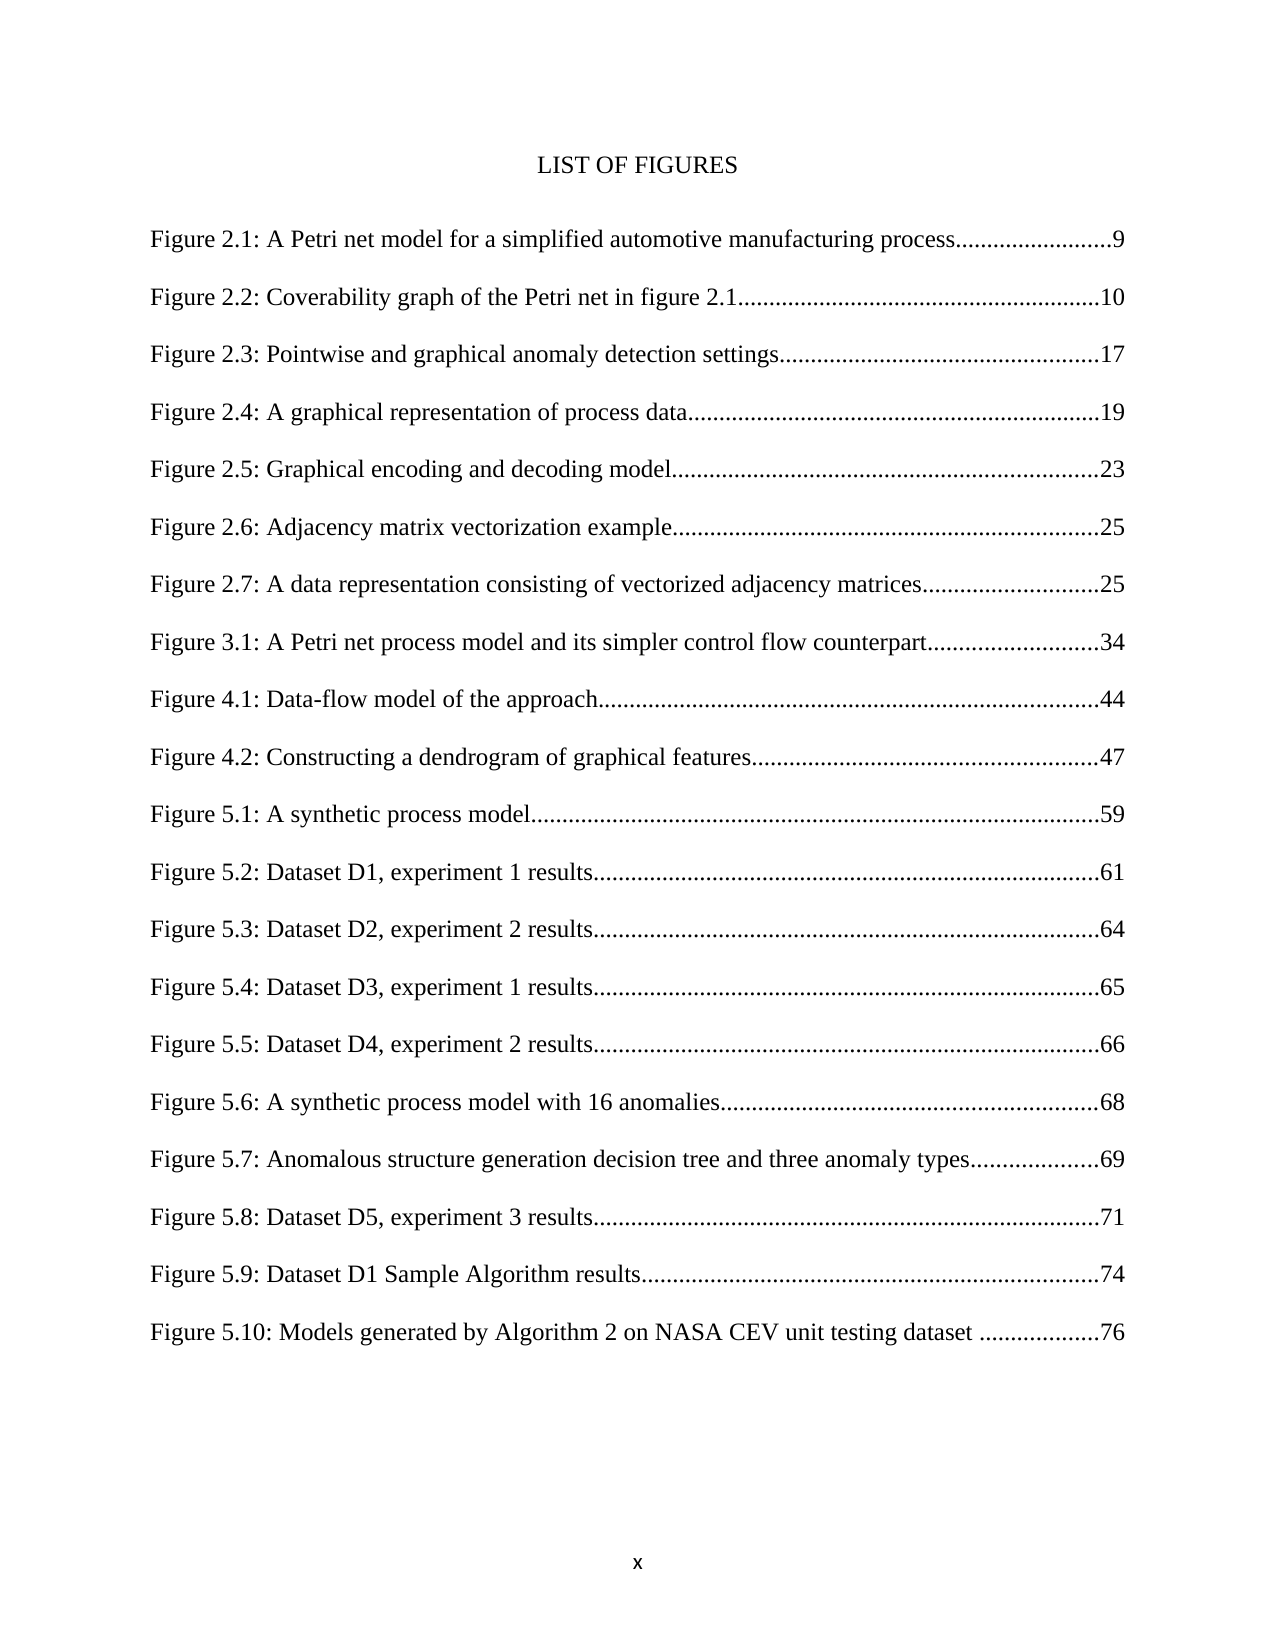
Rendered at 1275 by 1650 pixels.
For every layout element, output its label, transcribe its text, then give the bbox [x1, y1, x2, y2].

text Figure 2.4: A graphical representation of process data. 19 [150, 397, 1125, 425]
text Figure 2.1: A Petri net model for a simplified automotive manufacturing process. 9 [150, 224, 1125, 253]
text Figure 5.7: Anomalous structure generation decision tree and three anomaly types 68 [150, 1144, 1125, 1173]
subtitle LIST OF FIGURES [150, 150, 1125, 179]
text Figure 2.5: Graphical encoding and decoding model 23 [150, 454, 1125, 483]
text Figure 5.10: Models generated by Algorithm 2 on NASA CEV unit testing dataset 75 [150, 1317, 1125, 1345]
text Figure 2.6: Adjacency matrix vectorization example 25 [150, 512, 1125, 540]
text Figure 4.1: Data-flow model of the approach. 43 [150, 684, 1125, 713]
text Figure 5.9: Dataset D1 Sample Algorithm results 73 [150, 1259, 1125, 1288]
text Figure 3.1: A Petri net process model and its simpler control flow counterpart 34 [150, 627, 1125, 655]
text Figure 5.3: Dataset D2, experiment 2 results 63 [150, 914, 1125, 943]
text Figure 5.5: Dataset D4, experiment 2 results 65 [150, 1029, 1125, 1058]
text Figure 5.1: A synthetic process model 58 [150, 799, 1125, 828]
text Figure 5.8: Dataset D5, experiment 3 results 70 [150, 1202, 1125, 1230]
text Figure 2.7: A data representation consisting of vectorized adjacency matrices 25 [150, 569, 1125, 598]
text Figure 4.2: Constructing a dendrogram of graphical features 46 [150, 742, 1125, 770]
text Figure 2.2: Coverability graph of the Petri net in figure 2.1 10 [150, 282, 1125, 310]
text Figure 5.6: A synthetic process model with 16 anomalies 67 [150, 1087, 1125, 1115]
text Figure 5.4: Dataset D3, experiment 1 results 64 [150, 972, 1125, 1000]
text Figure 2.3: Pointwise and graphical anomaly detection settings. 17 [150, 339, 1125, 368]
text Figure 5.2: Dataset D1, experiment 1 results 60 [150, 857, 1125, 885]
